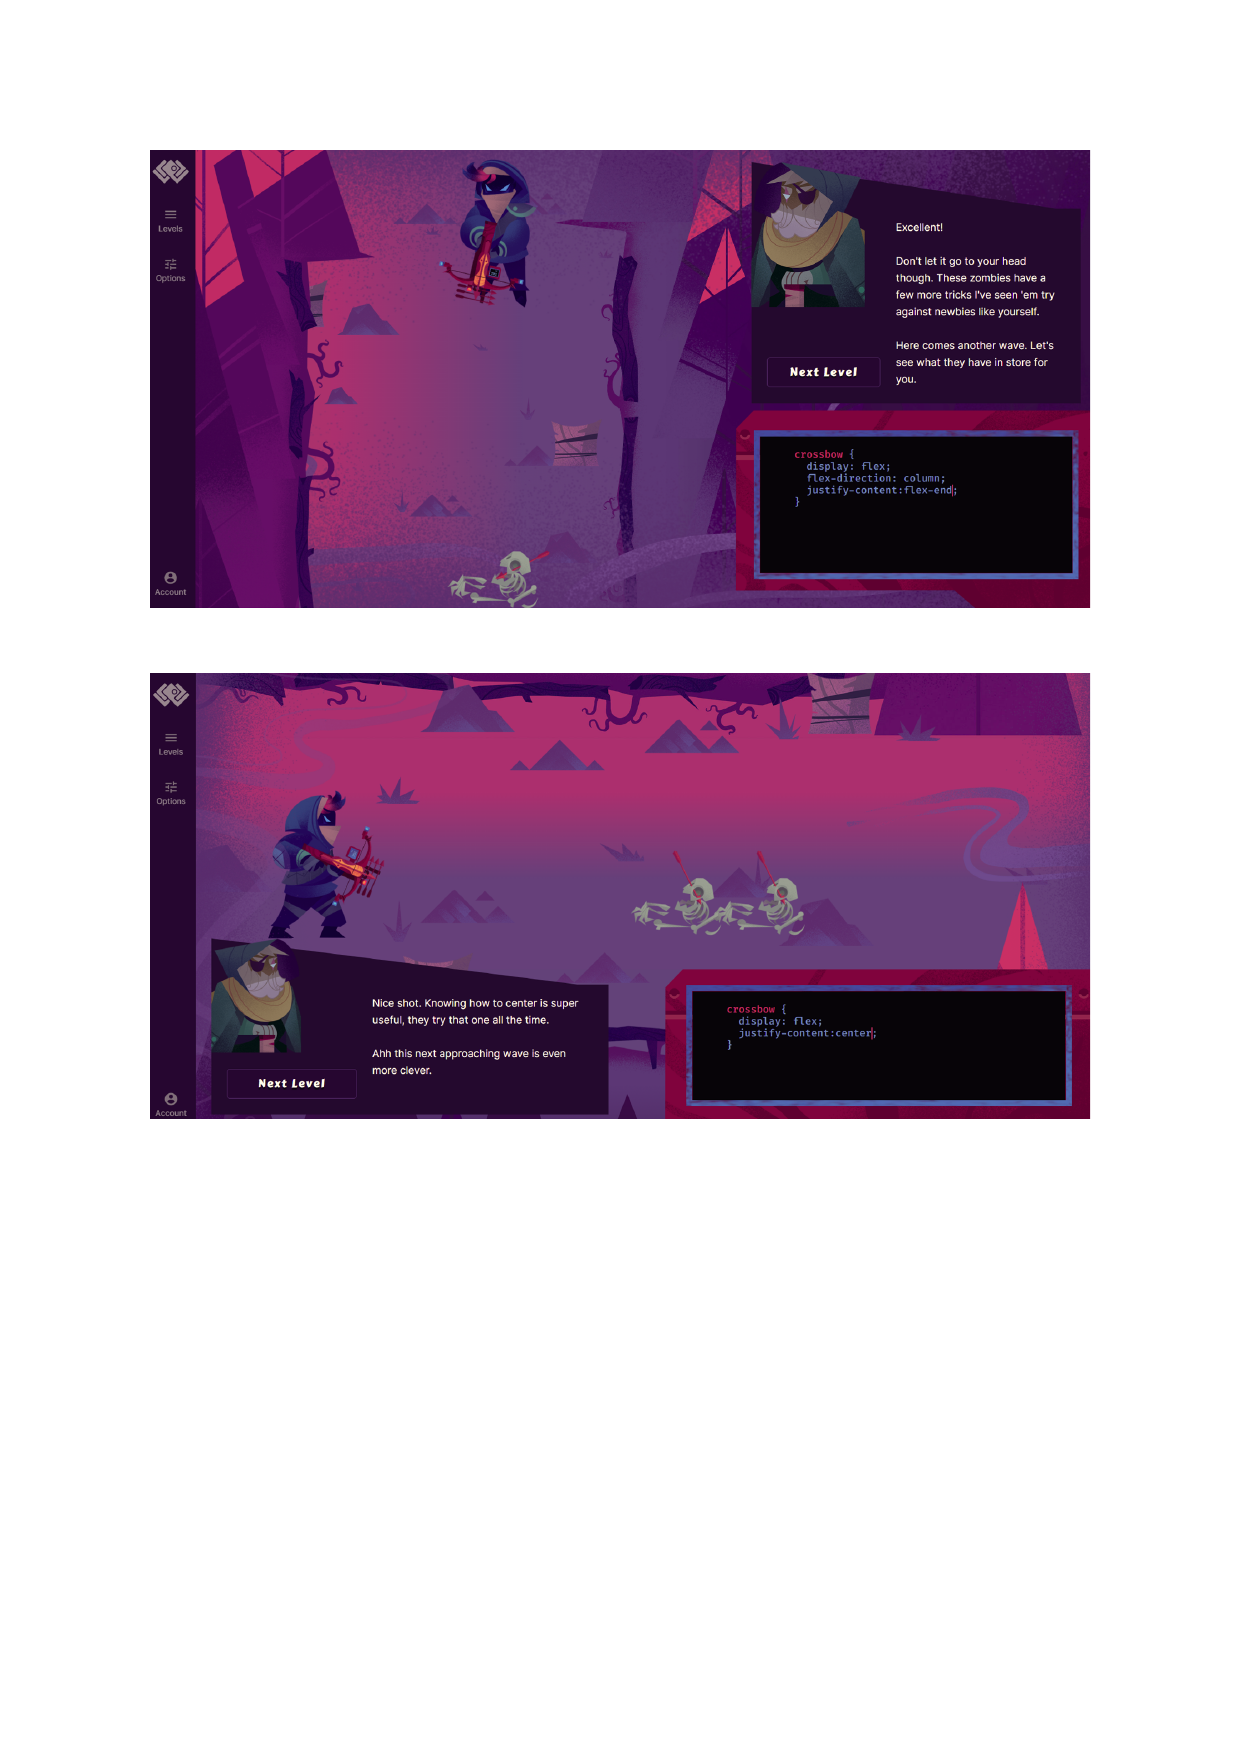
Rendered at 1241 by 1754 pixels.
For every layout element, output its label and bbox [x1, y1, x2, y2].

picture [150, 150, 1091, 608]
picture [150, 673, 1091, 1119]
